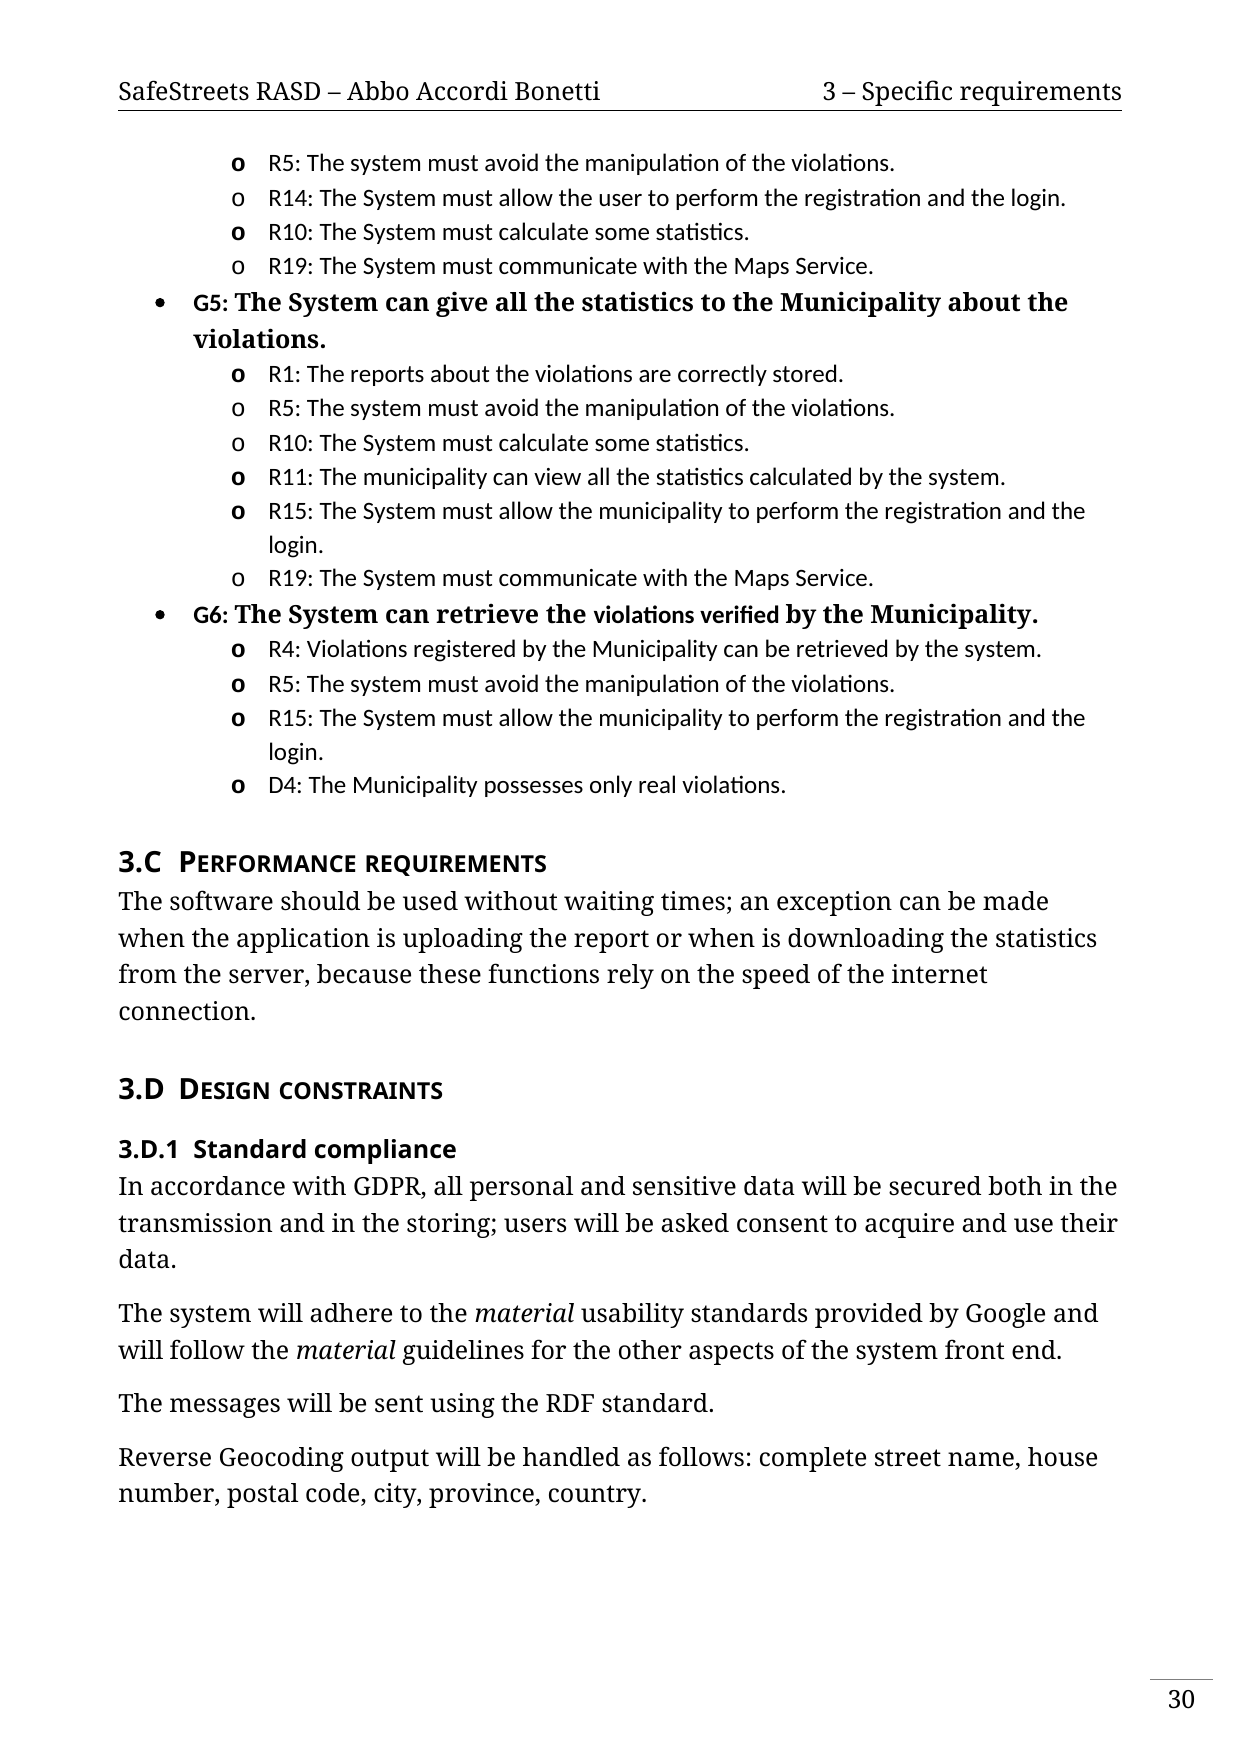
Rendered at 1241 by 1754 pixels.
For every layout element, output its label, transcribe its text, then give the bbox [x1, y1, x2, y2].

list R14: The System must allow the user to perform the registration and the login. [231, 182, 1122, 214]
list R10: The System must calculate some statistics. [231, 427, 1122, 458]
list R19: The System must communicate with the Maps Service. [231, 562, 1122, 594]
list R10: The System must calculate some statistics. [231, 216, 1122, 248]
list R15: The System must allow the municipality to perform the registration and the login. [231, 495, 1122, 560]
list G6: The System can retrieve the violations verified by the Municipality. [156, 597, 1122, 631]
list G5: The System can give all the statistics to the Municipality about the violations. [156, 285, 1122, 356]
list R5: The system must avoid the manipulation of the violations. [231, 148, 1122, 179]
subtitle Standard compliance [118, 1132, 1122, 1166]
list R5: The system must avoid the manipulation of the violations. [231, 392, 1122, 424]
list R5: The system must avoid the manipulation of the violations. [231, 668, 1122, 699]
text Reverse Geocoding output will be handled as follows: complete street name, house number, postal code, city, province, country. [118, 1439, 1122, 1510]
list R19: The System must communicate with the Maps Service. [231, 250, 1122, 282]
text The system will adhere to the material usability standards provided by Google and will follow the material guidelines for the other aspects of the system front end. [118, 1296, 1122, 1366]
subtitle Performance requirements [118, 841, 1122, 881]
list R1: The reports about the violations are correctly stored. [231, 358, 1122, 390]
text In accordance with GDPR, all personal and sensitive data will be secured both in the transmission and in the storing; users will be asked consent to acquire and use their data. [118, 1169, 1122, 1276]
list D4: The Municipality possesses only real violations. [231, 769, 1122, 801]
text The software should be used without waiting times; an exception can be made when the application is uploading the report or when is downloading the statistics from the server, because these functions rely on the speed of the internet connection. [118, 884, 1122, 1028]
list R4: Violations registered by the Municipality can be retrieved by the system. [231, 633, 1122, 665]
list R15: The System must allow the municipality to perform the registration and the login. [231, 702, 1122, 767]
text The messages will be sent using the RDF standard. [118, 1386, 1122, 1420]
subtitle Design constraints [118, 1068, 1122, 1108]
list R11: The municipality can view all the statistics calculated by the system. [231, 461, 1122, 493]
